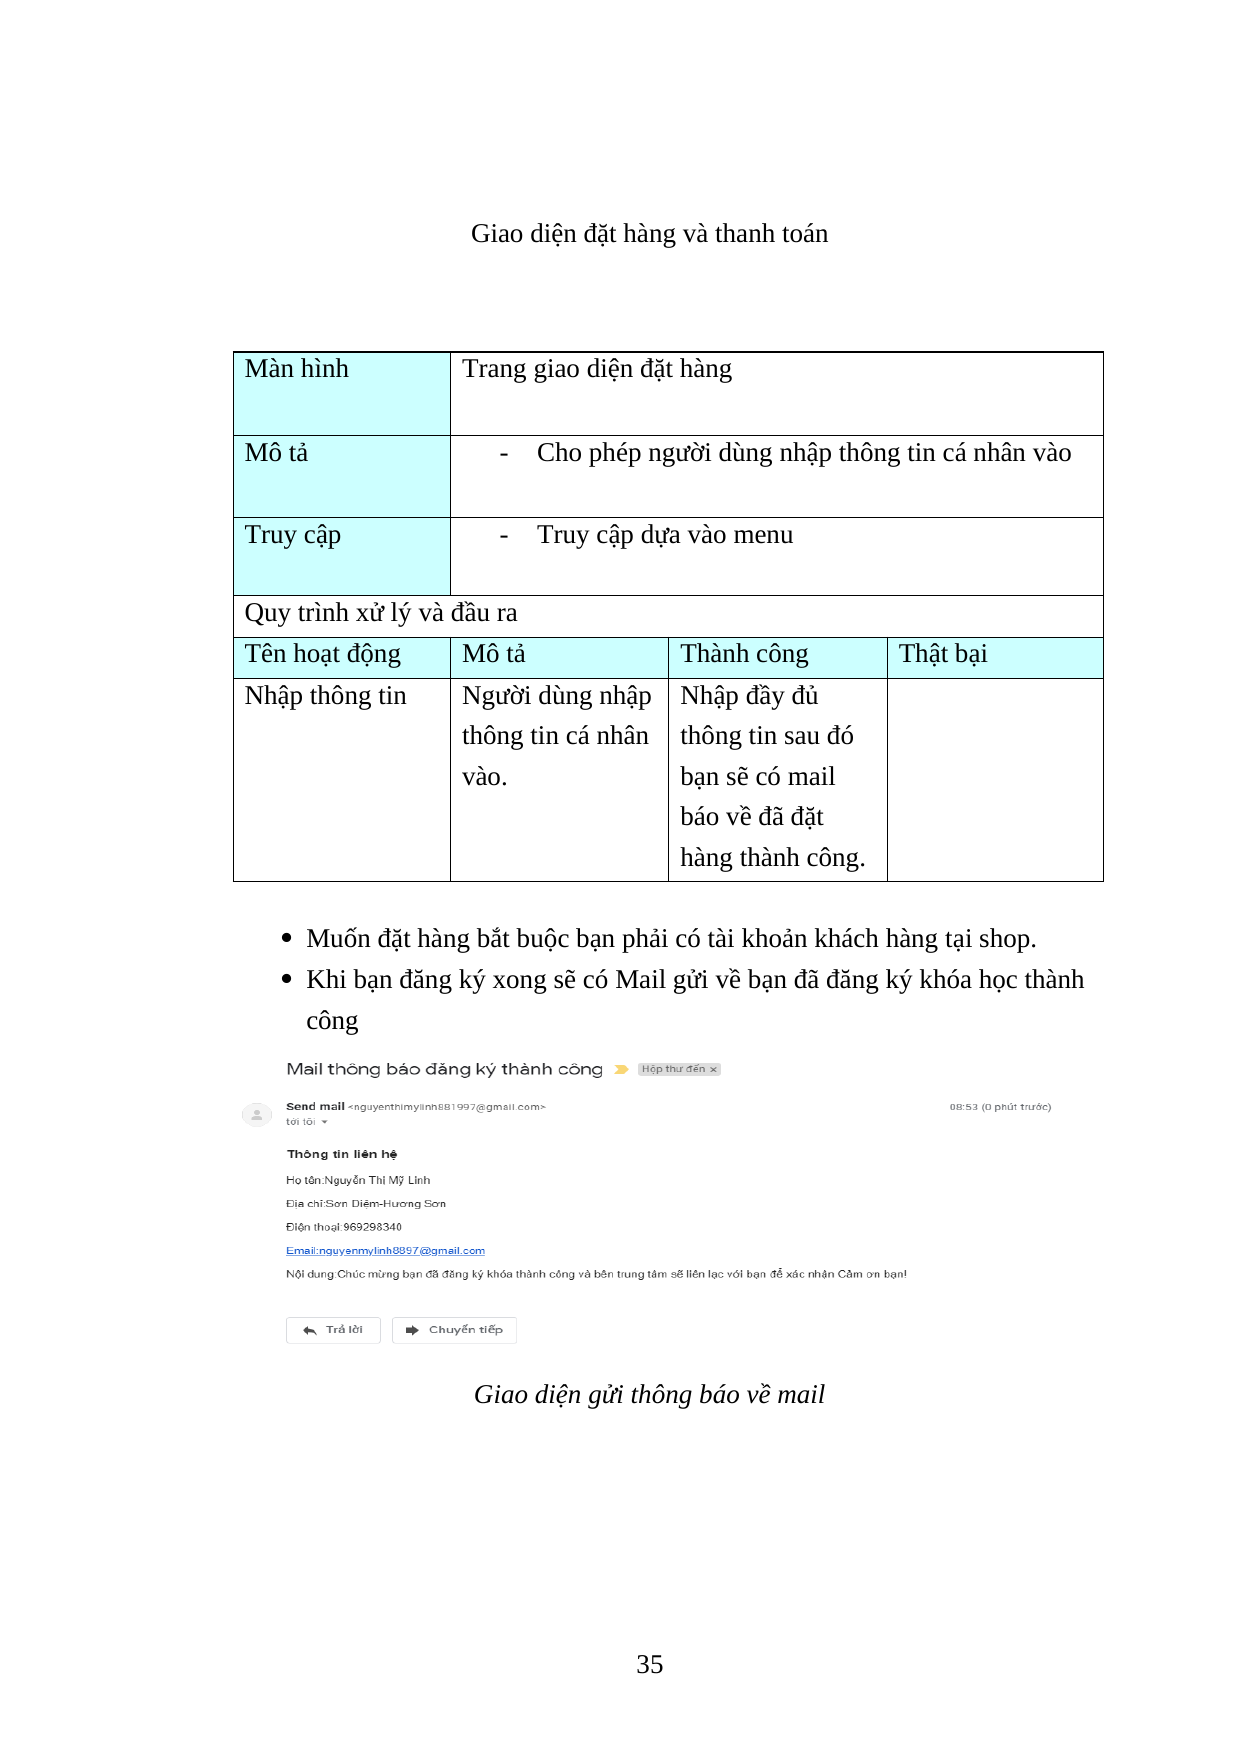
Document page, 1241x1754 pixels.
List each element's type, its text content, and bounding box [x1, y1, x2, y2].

table_cell Cho phép người dùng nhập thông tin cá nhân vào [451, 436, 1103, 517]
table_header Màn hình [234, 353, 450, 435]
table_cell Tên hoạt động [234, 638, 450, 678]
table_header Trang giao diện đặt hàng [451, 353, 1103, 435]
list Muốn đặt hàng bắt buộc bạn phải có tài khoản khách hàng tại shop. [207, 923, 1092, 954]
picture [231, 1044, 1069, 1363]
table_cell Thật bại [888, 638, 1103, 678]
table_cell Nhập đầy đủ thông tin sau đó bạn sẽ có mail báo về đã đặt hàng thành công. [669, 679, 887, 881]
list Khi bạn đăng ký xong sẽ có Mail gửi về bạn đã đăng ký khóa học thành công [207, 963, 1092, 1035]
table_cell Mô tả [451, 638, 668, 678]
table_cell [888, 679, 1103, 881]
table_cell Truy cập [234, 518, 450, 595]
table_cell Truy cập dựa vào menu [451, 518, 1103, 595]
text Giao diện đặt hàng và thanh toán [207, 177, 1092, 249]
table_cell Người dùng nhập thông tin cá nhân vào. [451, 679, 668, 881]
table_cell Mô tả [234, 436, 450, 517]
table_cell Nhập thông tin [234, 679, 450, 881]
table_cell Quy trình xử lý và đầu ra [234, 596, 1103, 637]
table_cell Thành công [669, 638, 887, 678]
